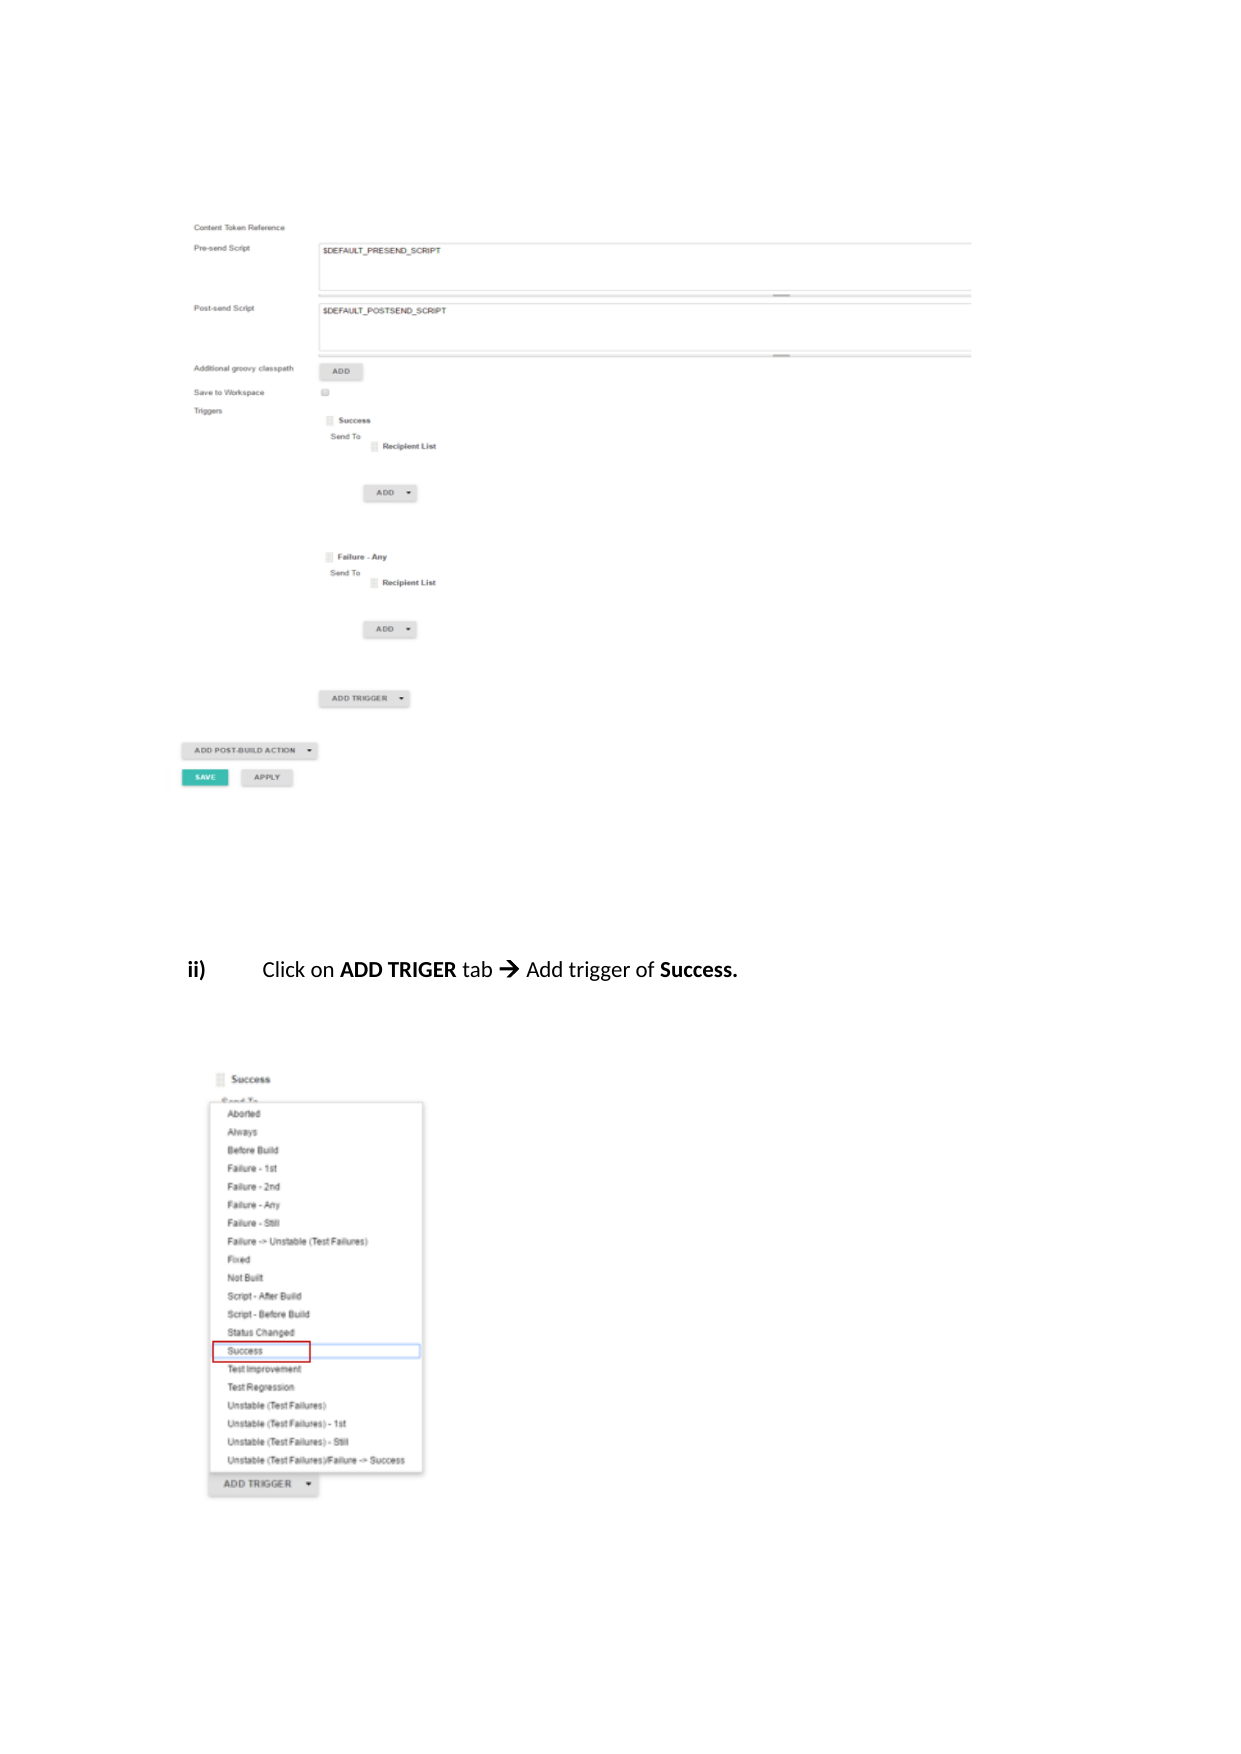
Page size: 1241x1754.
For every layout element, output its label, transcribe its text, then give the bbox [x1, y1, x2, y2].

picture [150, 208, 1038, 841]
picture [150, 1055, 1110, 1535]
list Click on ADD TRIGER tab Add trigger of Success. [187, 955, 1090, 983]
